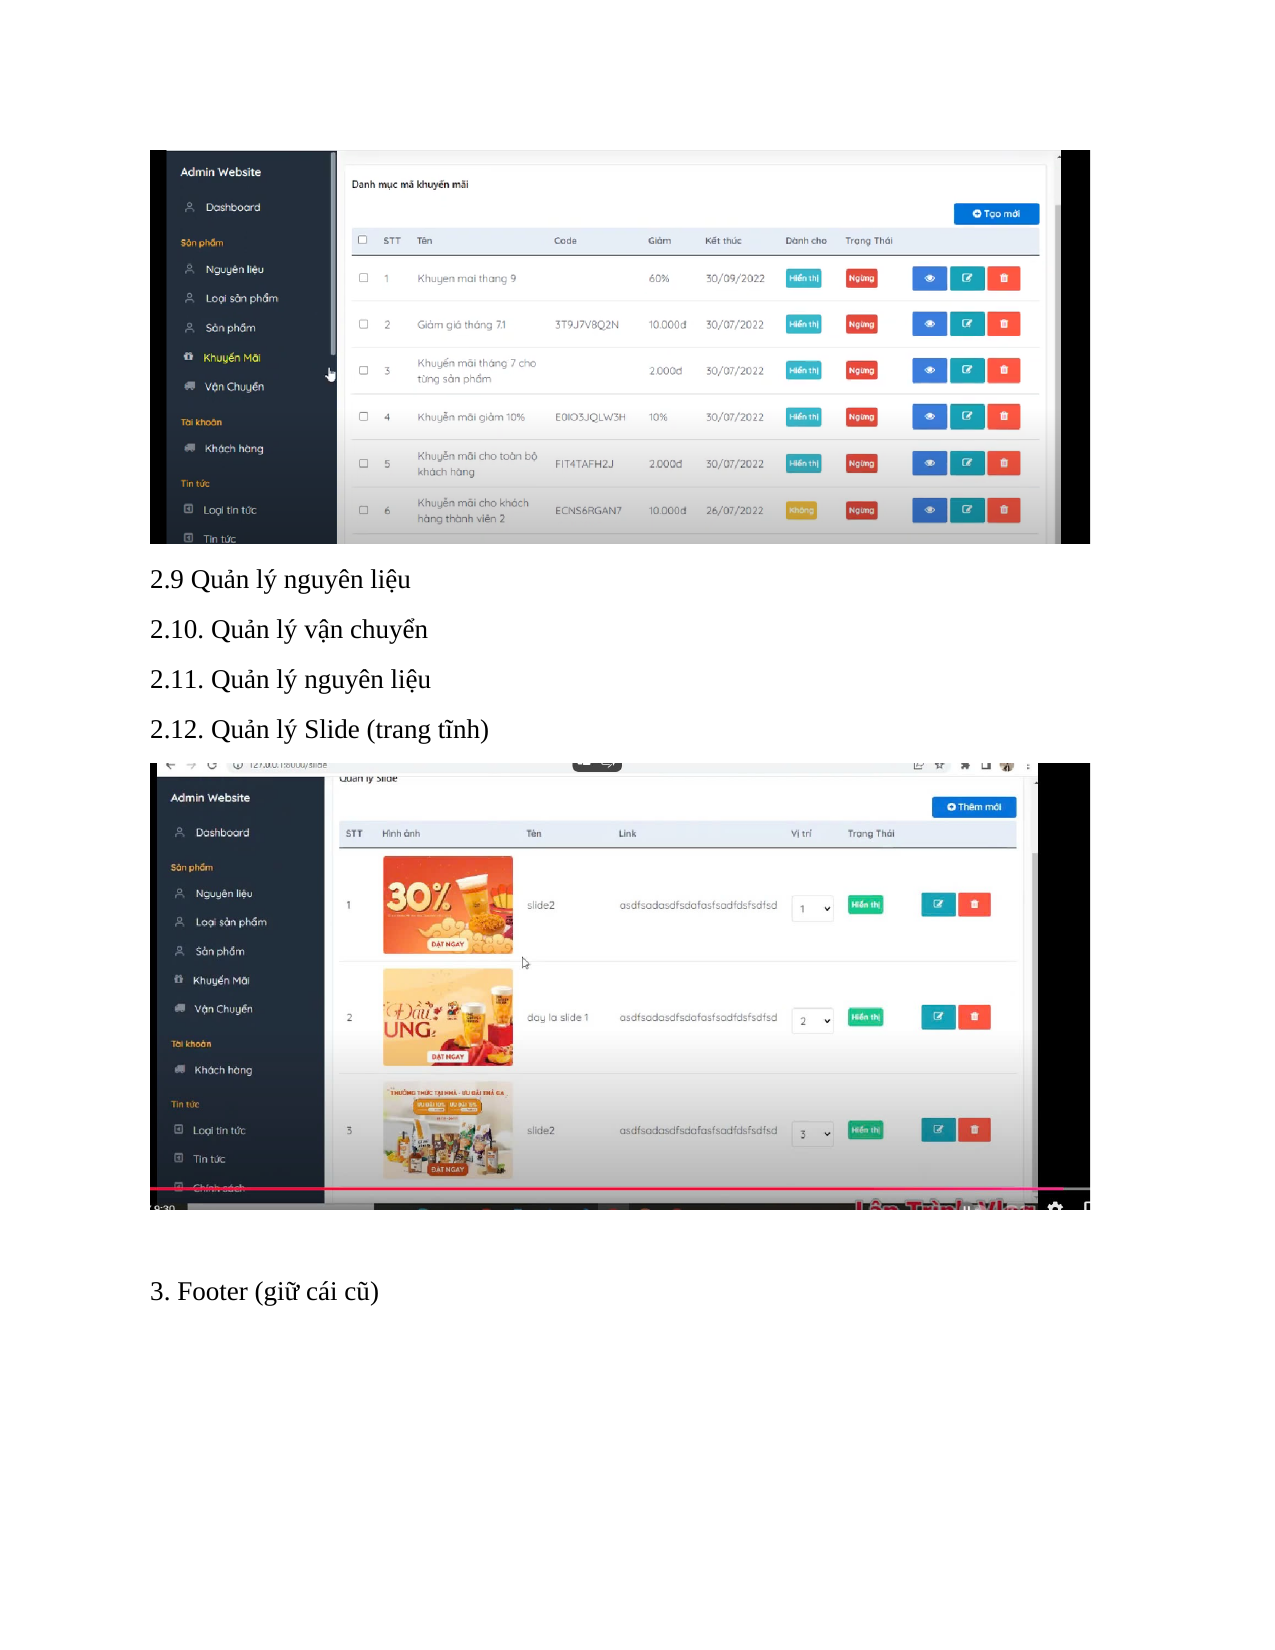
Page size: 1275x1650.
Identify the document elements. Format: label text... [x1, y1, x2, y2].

picture [150, 763, 1091, 1210]
text 2.11. Quản lý nguyên liệu [150, 663, 1125, 694]
text 2.9 Quản lý nguyên liệu [150, 563, 1125, 594]
text 2.10. Quản lý vận chuyển [150, 613, 1125, 644]
text 2.12. Quản lý Slide (trang tĩnh) [150, 713, 1125, 744]
text 3. Footer (giữ cái cũ) [150, 1275, 1125, 1306]
picture [150, 150, 1091, 544]
